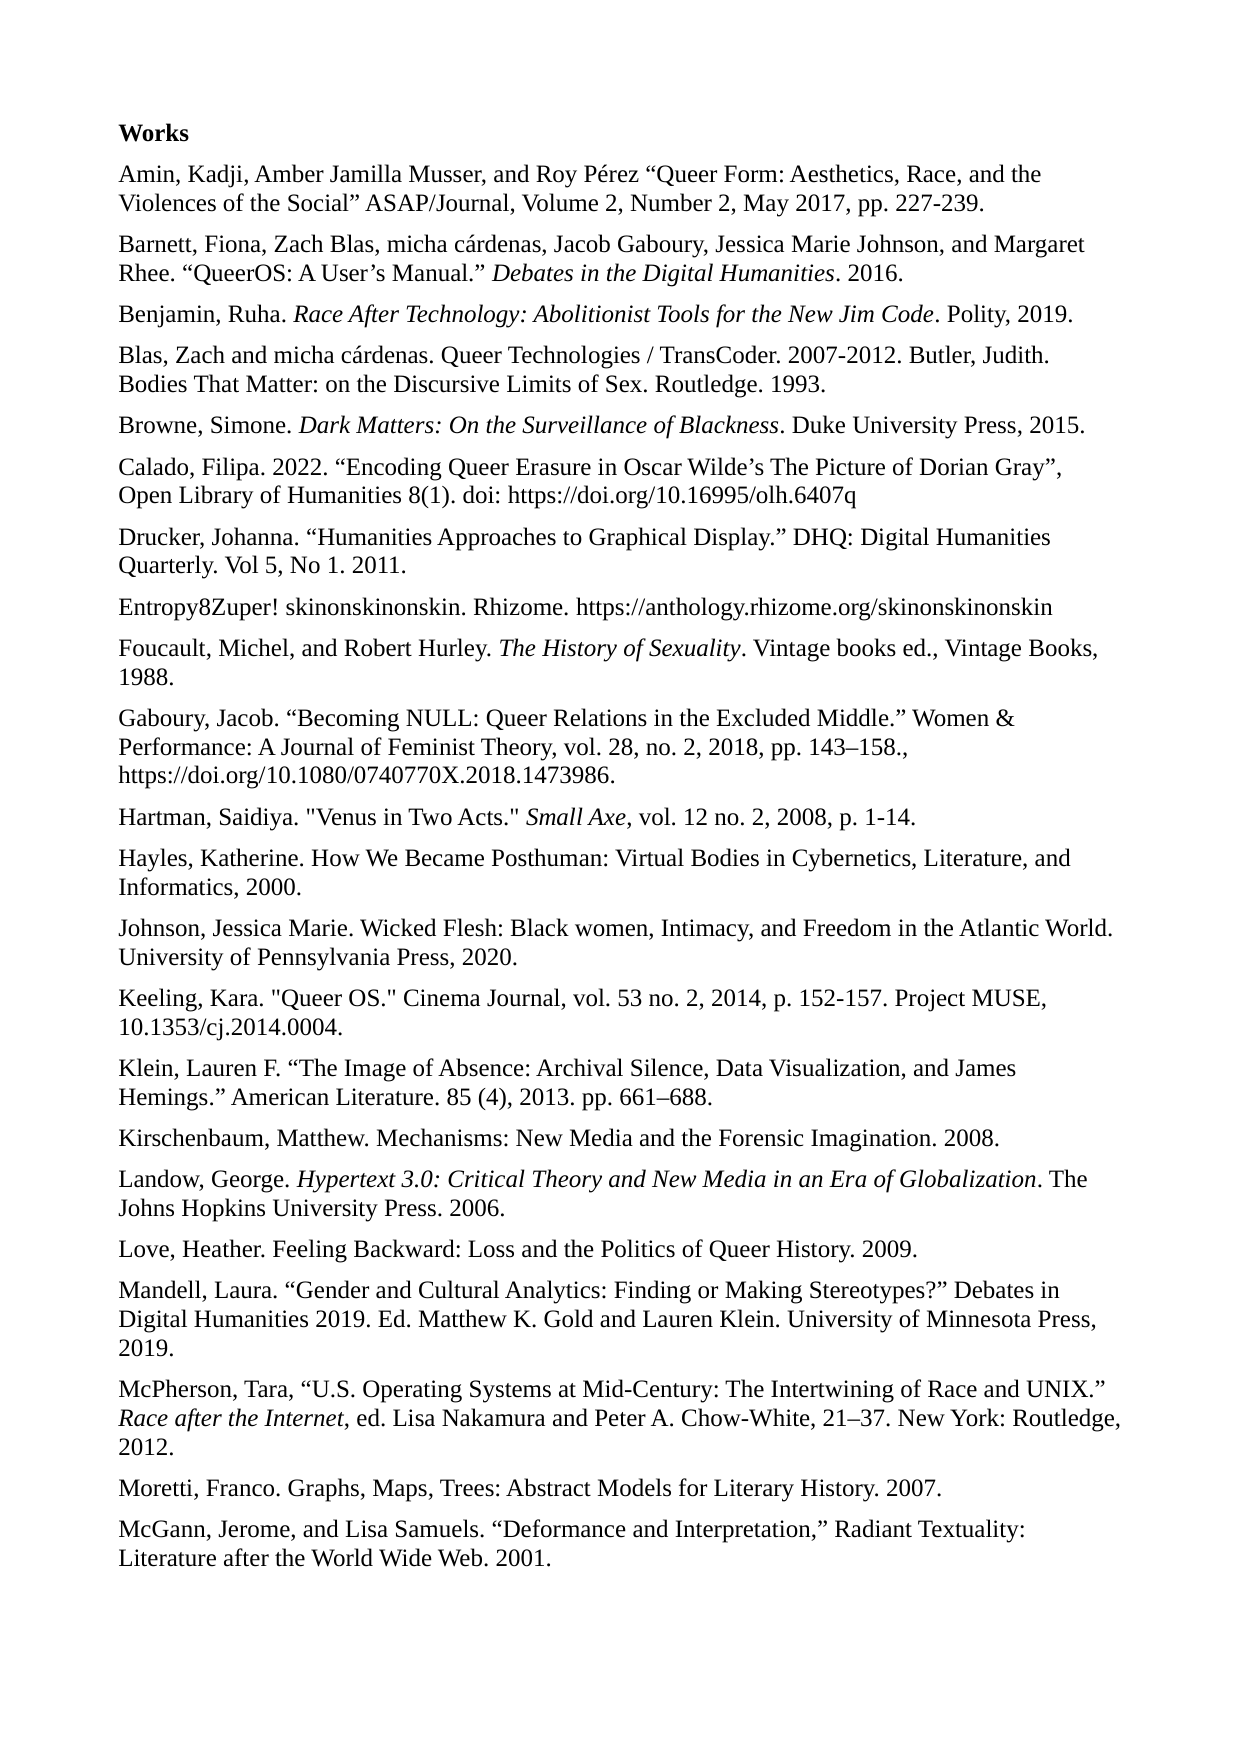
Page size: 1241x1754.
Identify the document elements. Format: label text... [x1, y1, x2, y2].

text Drucker, Johanna. “Humanities Approaches to Graphical Display.” DHQ: Digital Humanities Quarterly. Vol 5, No 1. 2011. [118, 522, 1122, 579]
text Hartman, Saidiya. "Venus in Two Acts." Small Axe, vol. 12 no. 2, 2008, p. 1-14. [118, 802, 1122, 831]
text Benjamin, Ruha. Race After Technology: Abolitionist Tools for the New Jim Code. Polity, 2019. [118, 299, 1122, 328]
text Johnson, Jessica Marie. Wicked Flesh: Black women, Intimacy, and Freedom in the Atlantic World. University of Pennsylvania Press, 2020. [118, 913, 1122, 971]
text Foucault, Michel, and Robert Hurley. The History of Sexuality. Vintage books ed., Vintage Books, 1988. [118, 633, 1122, 691]
text Entropy8Zuper! skinonskinonskin. Rhizome. https://anthology.rhizome.org/skinonskinonskin [118, 592, 1122, 621]
text Kirschenbaum, Matthew. Mechanisms: New Media and the Forensic Imagination. 2008. [118, 1123, 1122, 1152]
text Barnett, Fiona, Zach Blas, micha cárdenas, Jacob Gaboury, Jessica Marie Johnson, and Margaret Rhee. “QueerOS: A User’s Manual.” Debates in the Digital Humanities. 2016. [118, 229, 1122, 287]
text Gaboury, Jacob. “Becoming NULL: Queer Relations in the Excluded Middle.” Women & Performance: A Journal of Feminist Theory, vol. 28, no. 2, 2018, pp. 143–158., https://doi.org/10.1080/0740770X.2018.1473986. [118, 703, 1122, 789]
text Landow, George. Hypertext 3.0: Critical Theory and New Media in an Era of Globalization. The Johns Hopkins University Press. 2006. [118, 1164, 1122, 1222]
text Mandell, Laura. “Gender and Cultural Analytics: Finding or Making Stereotypes?” Debates in Digital Humanities 2019. Ed. Matthew K. Gold and Lauren Klein. University of Minnesota Press, 2019. [118, 1276, 1122, 1362]
subtitle Works [118, 118, 1122, 147]
text Amin, Kadji, Amber Jamilla Musser, and Roy Pérez “Queer Form: Aesthetics, Race, and the Violences of the Social” ASAP/Journal, Volume 2, Number 2, May 2017, pp. 227-239. [118, 159, 1122, 217]
text McGann, Jerome, and Lisa Samuels. “Deformance and Interpretation,” Radiant Textuality: Literature after the World Wide Web. 2001. [118, 1514, 1122, 1572]
text McPherson, Tara, “U.S. Operating Systems at Mid-Century: The Intertwining of Race and UNIX.” Race after the Internet, ed. Lisa Nakamura and Peter A. Chow-White, 21–37. New York: Routledge, 2012. [118, 1374, 1122, 1461]
text Love, Heather. Feeling Backward: Loss and the Politics of Queer History. 2009. [118, 1234, 1122, 1263]
text Browne, Simone. Dark Matters: On the Surveillance of Blackness. Duke University Press, 2015. [118, 411, 1122, 439]
text Blas, Zach and micha cárdenas. Queer Technologies / TransCoder. 2007-2012. Butler, Judith. Bodies That Matter: on the Discursive Limits of Sex. Routledge. 1993. [118, 341, 1122, 398]
text Keeling, Kara. "Queer OS." Cinema Journal, vol. 53 no. 2, 2014, p. 152-157. Project MUSE, 10.1353/cj.2014.0004. [118, 983, 1122, 1041]
text Calado, Filipa. 2022. “Encoding Queer Erasure in Oscar Wilde’s The Picture of Dorian Gray”, Open Library of Humanities 8(1). doi: https://doi.org/10.16995/olh.6407q [118, 452, 1122, 509]
text Klein, Lauren F. “The Image of Absence: Archival Silence, Data Visualization, and James Hemings.” American Literature. 85 (4), 2013. pp. 661–688. [118, 1053, 1122, 1111]
text Moretti, Franco. Graphs, Maps, Trees: Abstract Models for Literary History. 2007. [118, 1473, 1122, 1502]
text Hayles, Katherine. How We Became Posthuman: Virtual Bodies in Cybernetics, Literature, and Informatics, 2000. [118, 843, 1122, 901]
